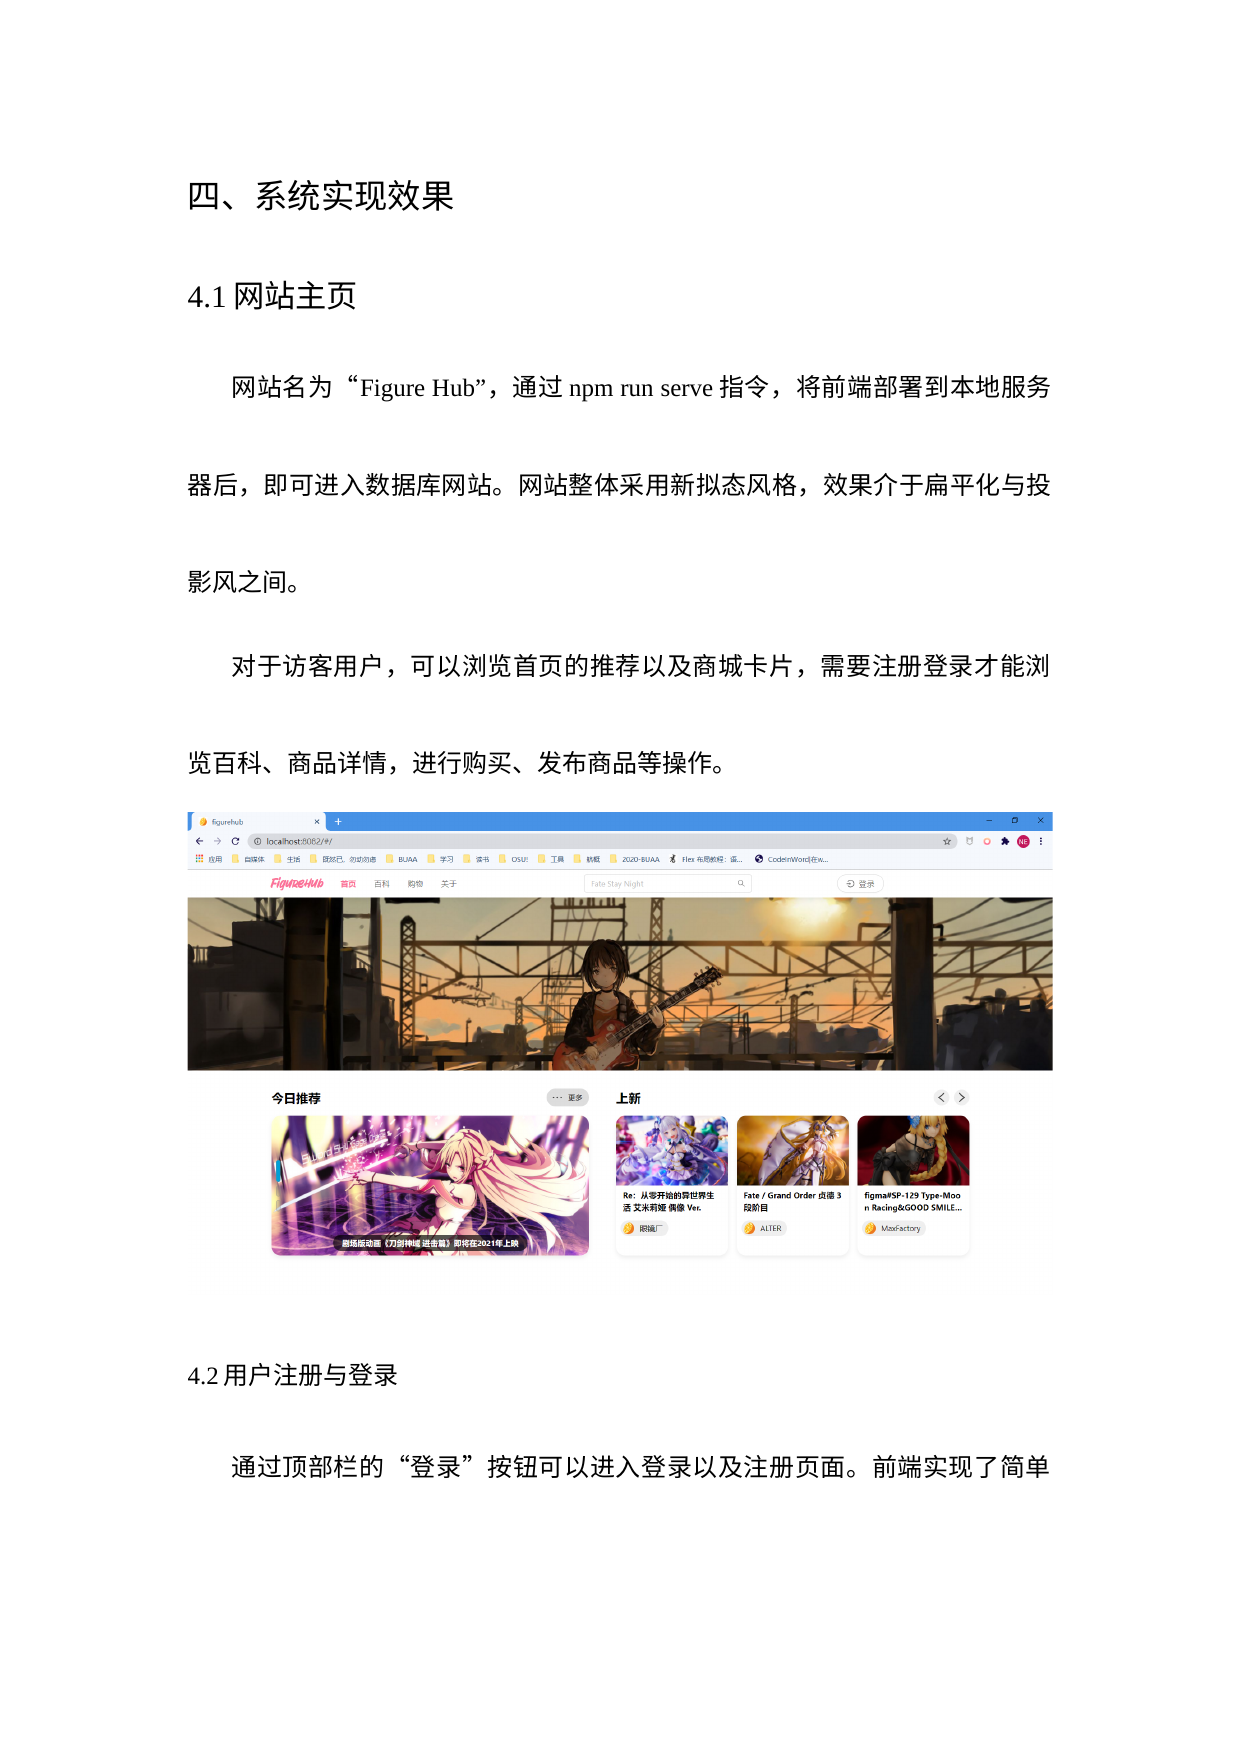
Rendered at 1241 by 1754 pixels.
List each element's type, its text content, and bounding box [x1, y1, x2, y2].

subtitle 4.1网站主页 [187, 261, 1053, 326]
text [187, 1433, 1053, 1498]
subtitle 4.2用户注册与登录 [187, 1341, 1053, 1406]
picture [187, 812, 1053, 1295]
subtitle 四、系统实现效果 [187, 162, 1053, 227]
text 网站名为“Figure Hub”，通过npm run serve指令，将前端部署到本地服务器后，即可进入数据库网站。网站整体采用新拟态风格，效果介于扁平化与投影风之间。 [187, 353, 1053, 613]
text 对于访客用户，可以浏览首页的推荐以及商城卡片，需要注册登录才能浏览百科、商品详情，进行购买、发布商品等操作。 [187, 632, 1053, 794]
